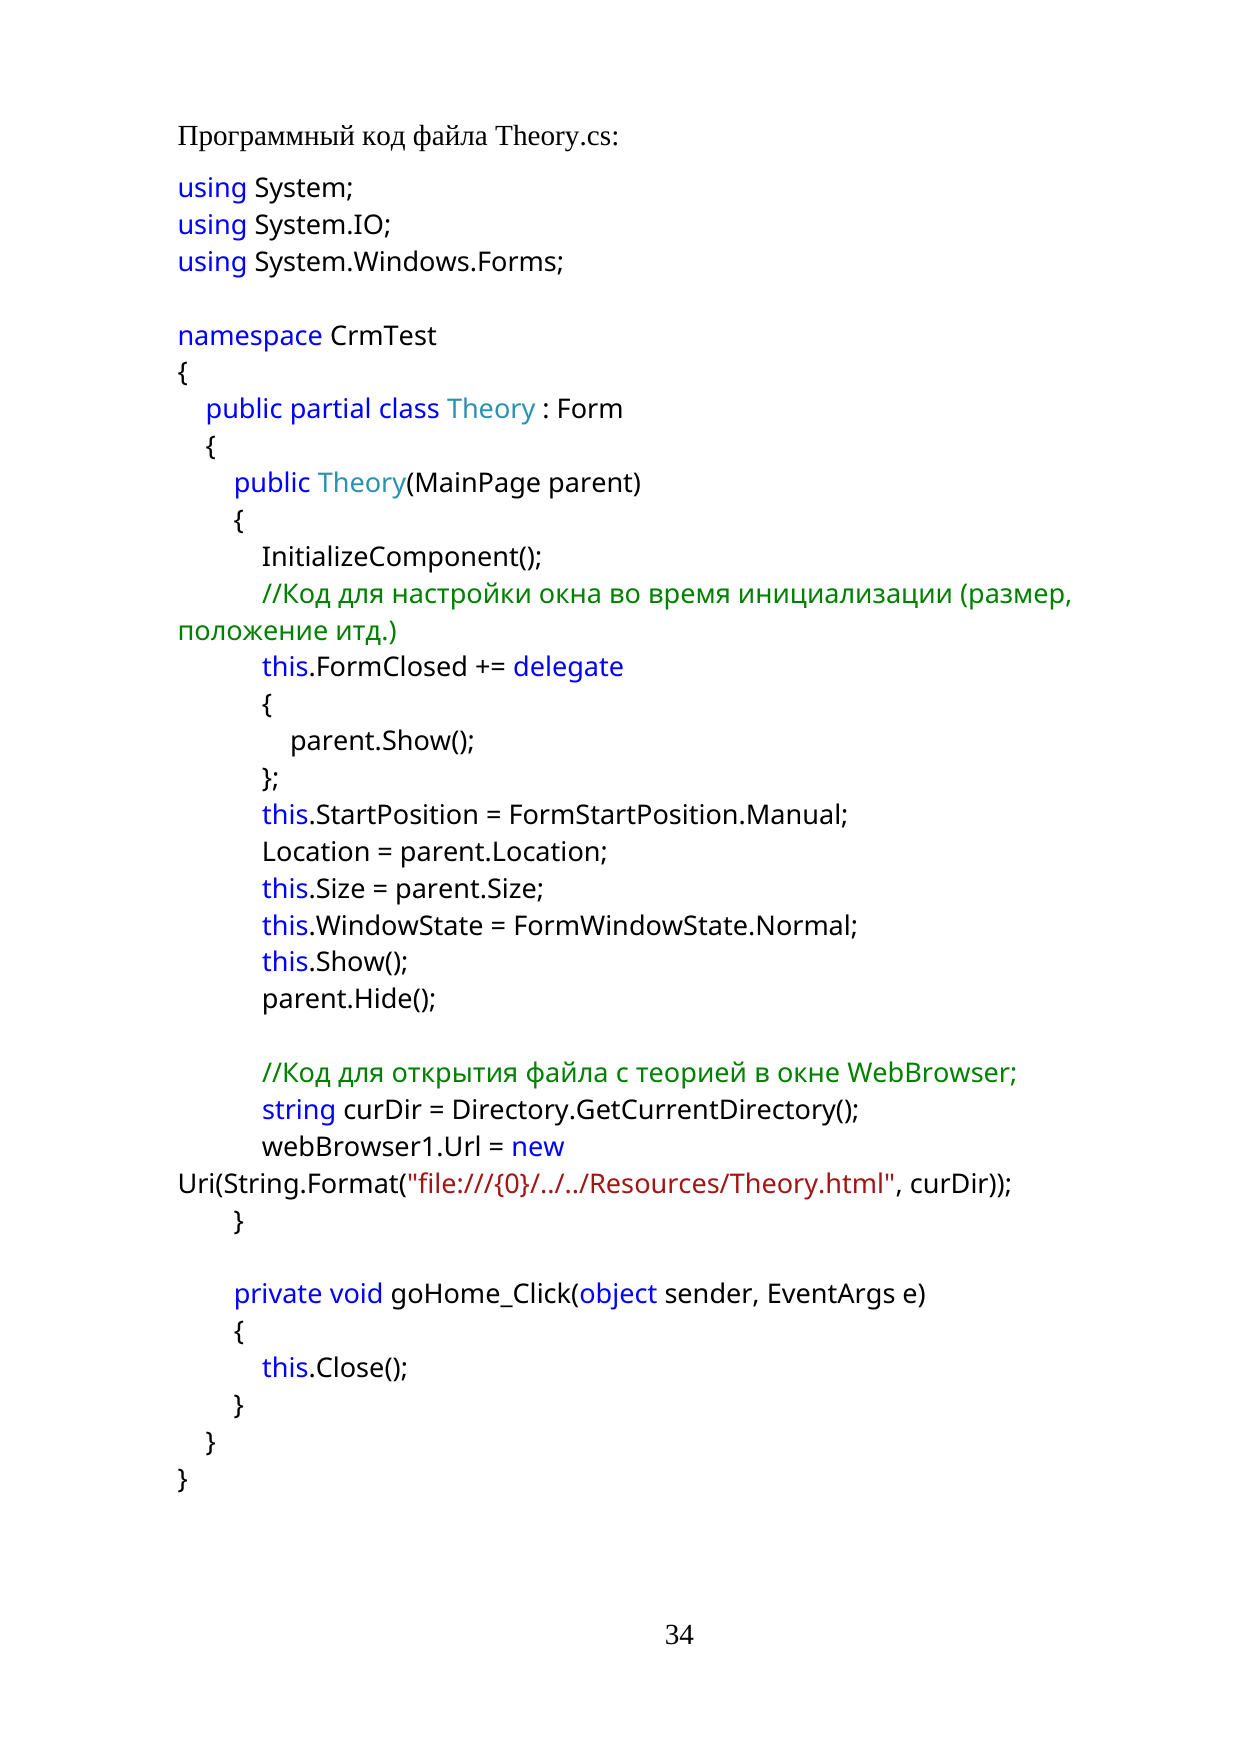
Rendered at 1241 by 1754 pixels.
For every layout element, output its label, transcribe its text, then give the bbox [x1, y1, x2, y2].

text } [177, 1385, 1181, 1422]
text { [177, 353, 1181, 390]
text { [177, 500, 1181, 537]
text }; [177, 758, 1181, 795]
text string curDir = Directory.GetCurrentDirectory(); [177, 1090, 1181, 1127]
text using System.Windows.Forms; [177, 242, 1181, 279]
text Программный код файла Theory.cs: [177, 118, 1181, 152]
text InitializeComponent(); [177, 537, 1181, 574]
text public Theory(MainPage parent) [177, 463, 1181, 500]
text //Код для открытия файла с теорией в окне WebBrowser; [177, 1053, 1181, 1090]
text this.Show(); [177, 943, 1181, 980]
text } [177, 1201, 1181, 1238]
text this.Size = parent.Size; [177, 869, 1181, 906]
text //Код для настройки окна во время инициализации (размер, положение итд.) [177, 574, 1181, 648]
text this.FormClosed += delegate [177, 648, 1181, 685]
text using System.IO; [177, 205, 1181, 242]
text { [177, 1312, 1181, 1348]
text { [177, 685, 1181, 722]
text private void goHome_Click(object sender, EventArgs e) [177, 1275, 1181, 1312]
text parent.Show(); [177, 722, 1181, 758]
text this.Close(); [177, 1348, 1181, 1385]
text this.StartPosition = FormStartPosition.Manual; [177, 795, 1181, 832]
text webBrowser1.Url = new Uri(String.Format("file:///{0}/../../Resources/Theory.html", curDir)); [177, 1127, 1181, 1201]
text public partial class Theory : Form [177, 390, 1181, 427]
text this.WindowState = FormWindowState.Normal; [177, 906, 1181, 943]
text { [177, 427, 1181, 463]
text } [177, 1422, 1181, 1459]
text } [177, 1459, 1181, 1496]
text namespace CrmTest [177, 316, 1181, 353]
text Location = parent.Location; [177, 832, 1181, 869]
text parent.Hide(); [177, 980, 1181, 1017]
text using System; [177, 168, 1181, 205]
